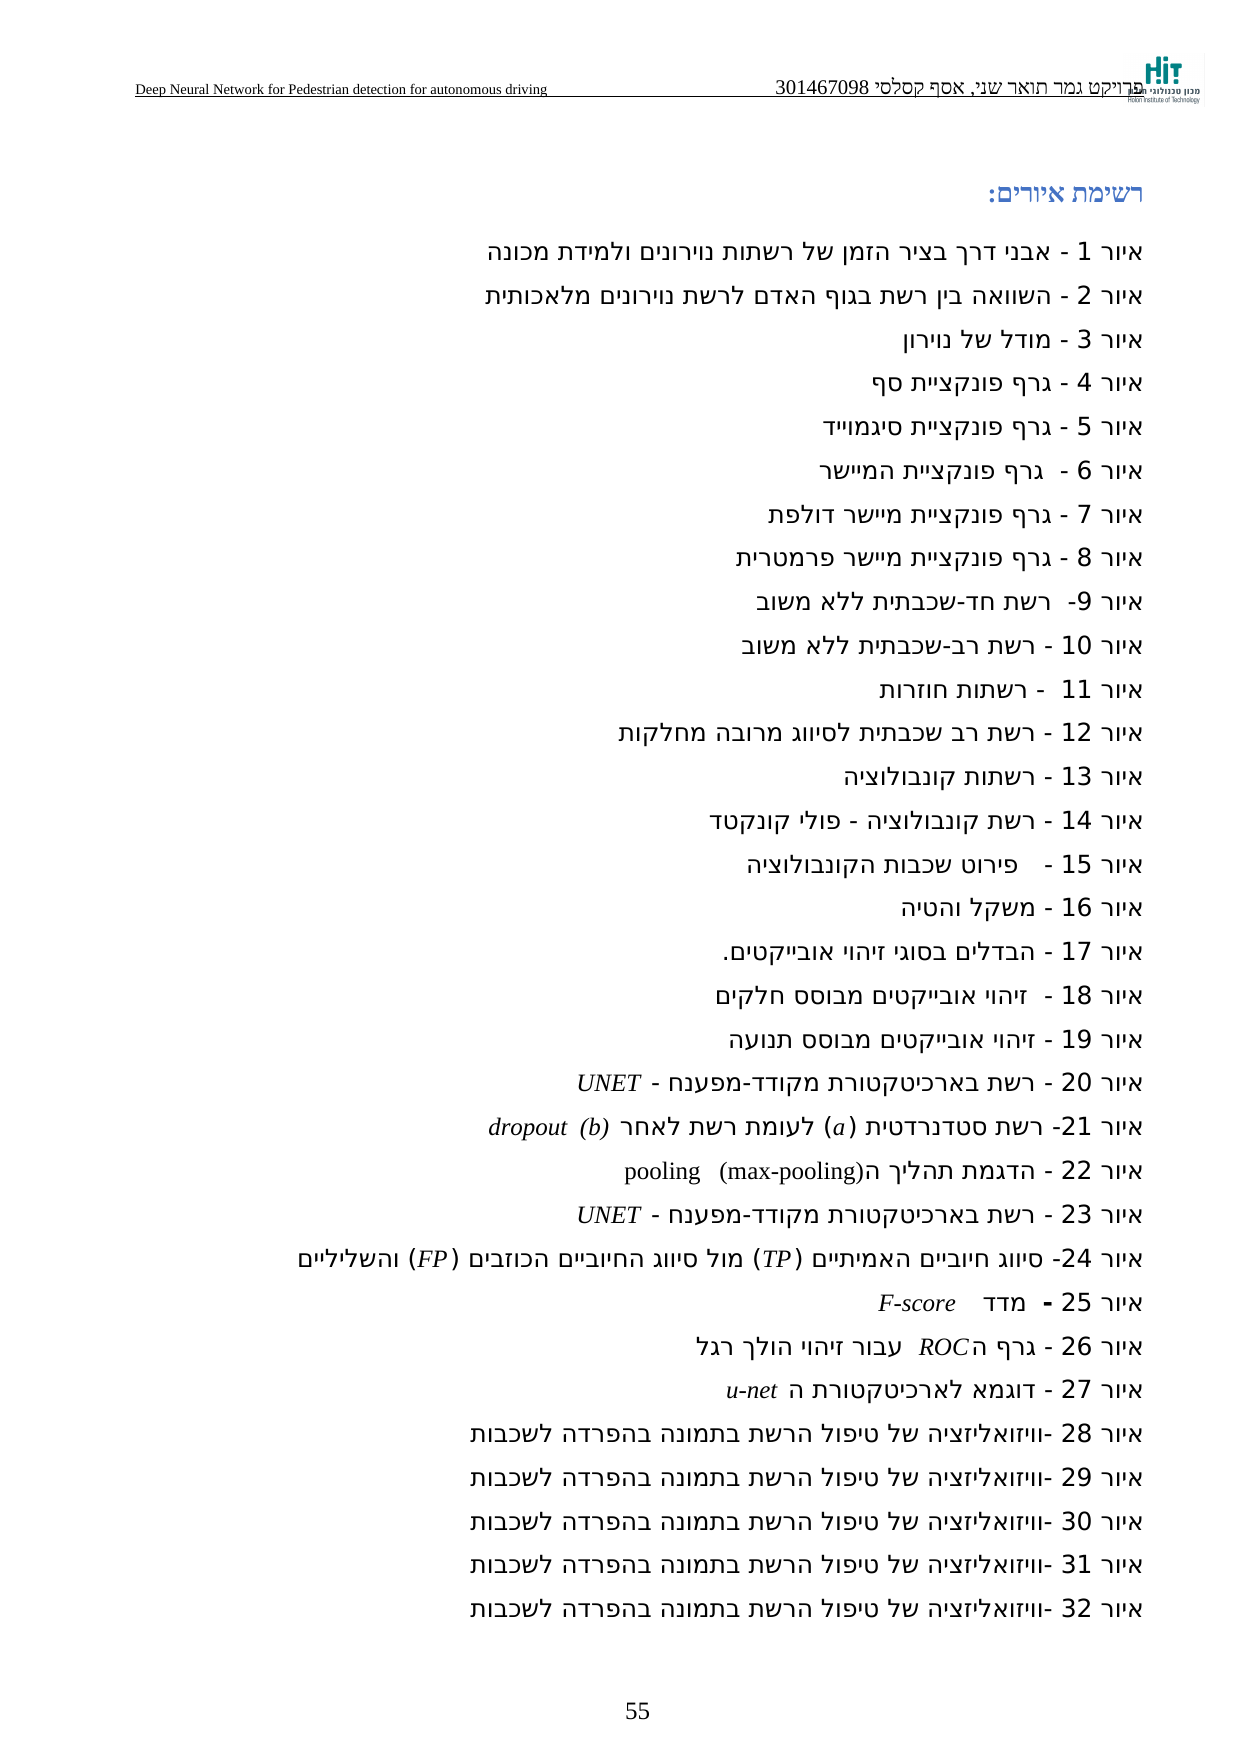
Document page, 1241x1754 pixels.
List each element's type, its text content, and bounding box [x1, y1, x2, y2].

text איור 21- רשת סטדנרדטית (a) לעומת רשת לאחר dropout (b) [131, 1112, 1144, 1142]
text איור 6 - גרף פונקציית המיישר [131, 456, 1144, 485]
text איור 3 - מודל של נוירון [131, 325, 1144, 354]
text איור 28 -וויזואליזציה של טיפול הרשת בתמונה בהפרדה לשכבות [131, 1419, 1144, 1448]
text איור 13 - רשתות קונבולוציה [131, 762, 1144, 791]
text איור 11 - רשתות חוזרות [131, 675, 1144, 704]
text איור 25 - מדד F-score [131, 1288, 1144, 1317]
text איור 32 -וויזואליזציה של טיפול הרשת בתמונה בהפרדה לשכבות [131, 1594, 1144, 1623]
text איור 10 - רשת רב-שכבתית ללא משוב [131, 631, 1144, 660]
text איור 12 - רשת רב שכבתית לסיווג מרובה מחלקות [131, 718, 1144, 748]
text איור 29 -וויזואליזציה של טיפול הרשת בתמונה בהפרדה לשכבות [131, 1463, 1144, 1492]
text איור 30 -וויזואליזציה של טיפול הרשת בתמונה בהפרדה לשכבות [131, 1507, 1144, 1536]
text איור 19 - זיהוי אובייקטים מבוסס תנועה [131, 1025, 1144, 1054]
text איור 17 - הבדלים בסוגי זיהוי אובייקטים. [131, 937, 1144, 966]
text איור 24- סיווג חיוביים האמיתיים (TP) מול סיווג החיוביים הכוזבים (FP) והשליליים [131, 1244, 1144, 1273]
text איור 22 - הדגמת תהליך הpooling (max-pooling) [131, 1156, 1144, 1186]
text איור 16 - משקל והטיה [131, 893, 1144, 923]
text איור 23 - רשת בארכיטקטורת מקודד-מפענח - UNET [131, 1200, 1144, 1229]
text איור 31 -וויזואליזציה של טיפול הרשת בתמונה בהפרדה לשכבות [131, 1551, 1144, 1580]
text איור 4 - גרף פונקציית סף [131, 368, 1144, 398]
subtitle רשימת איורים: [131, 177, 1144, 208]
text איור 27 - דוגמא לארכיטקטורת ה u-net [131, 1376, 1144, 1405]
text איור 14 - רשת קונבולוציה - פולי קונקטד [131, 806, 1144, 835]
text איור 7 - גרף פונקציית מיישר דולפת [131, 500, 1144, 529]
text איור 20 - רשת בארכיטקטורת מקודד-מפענח - UNET [131, 1068, 1144, 1098]
text איור 8 - גרף פונקציית מיישר פרמטרית [131, 543, 1144, 573]
text איור 2 - השוואה בין רשת בגוף האדם לרשת נוירונים מלאכותית [131, 281, 1144, 310]
text איור 26 - גרף הROC עבור זיהוי הולך רגל [131, 1332, 1144, 1361]
text איור 18 - זיהוי אובייקטים מבוסס חלקים [131, 981, 1144, 1010]
picture [1123, 53, 1205, 107]
text איור 5 - גרף פונקציית סיגמוייד [131, 412, 1144, 441]
text איור 15 - פירוט שכבות הקונבולוציה [131, 850, 1144, 879]
text איור 9- רשת חד-שכבתית ללא משוב [131, 587, 1144, 616]
text איור 1 - אבני דרך בציר הזמן של רשתות נוירונים ולמידת מכונה [131, 237, 1144, 266]
